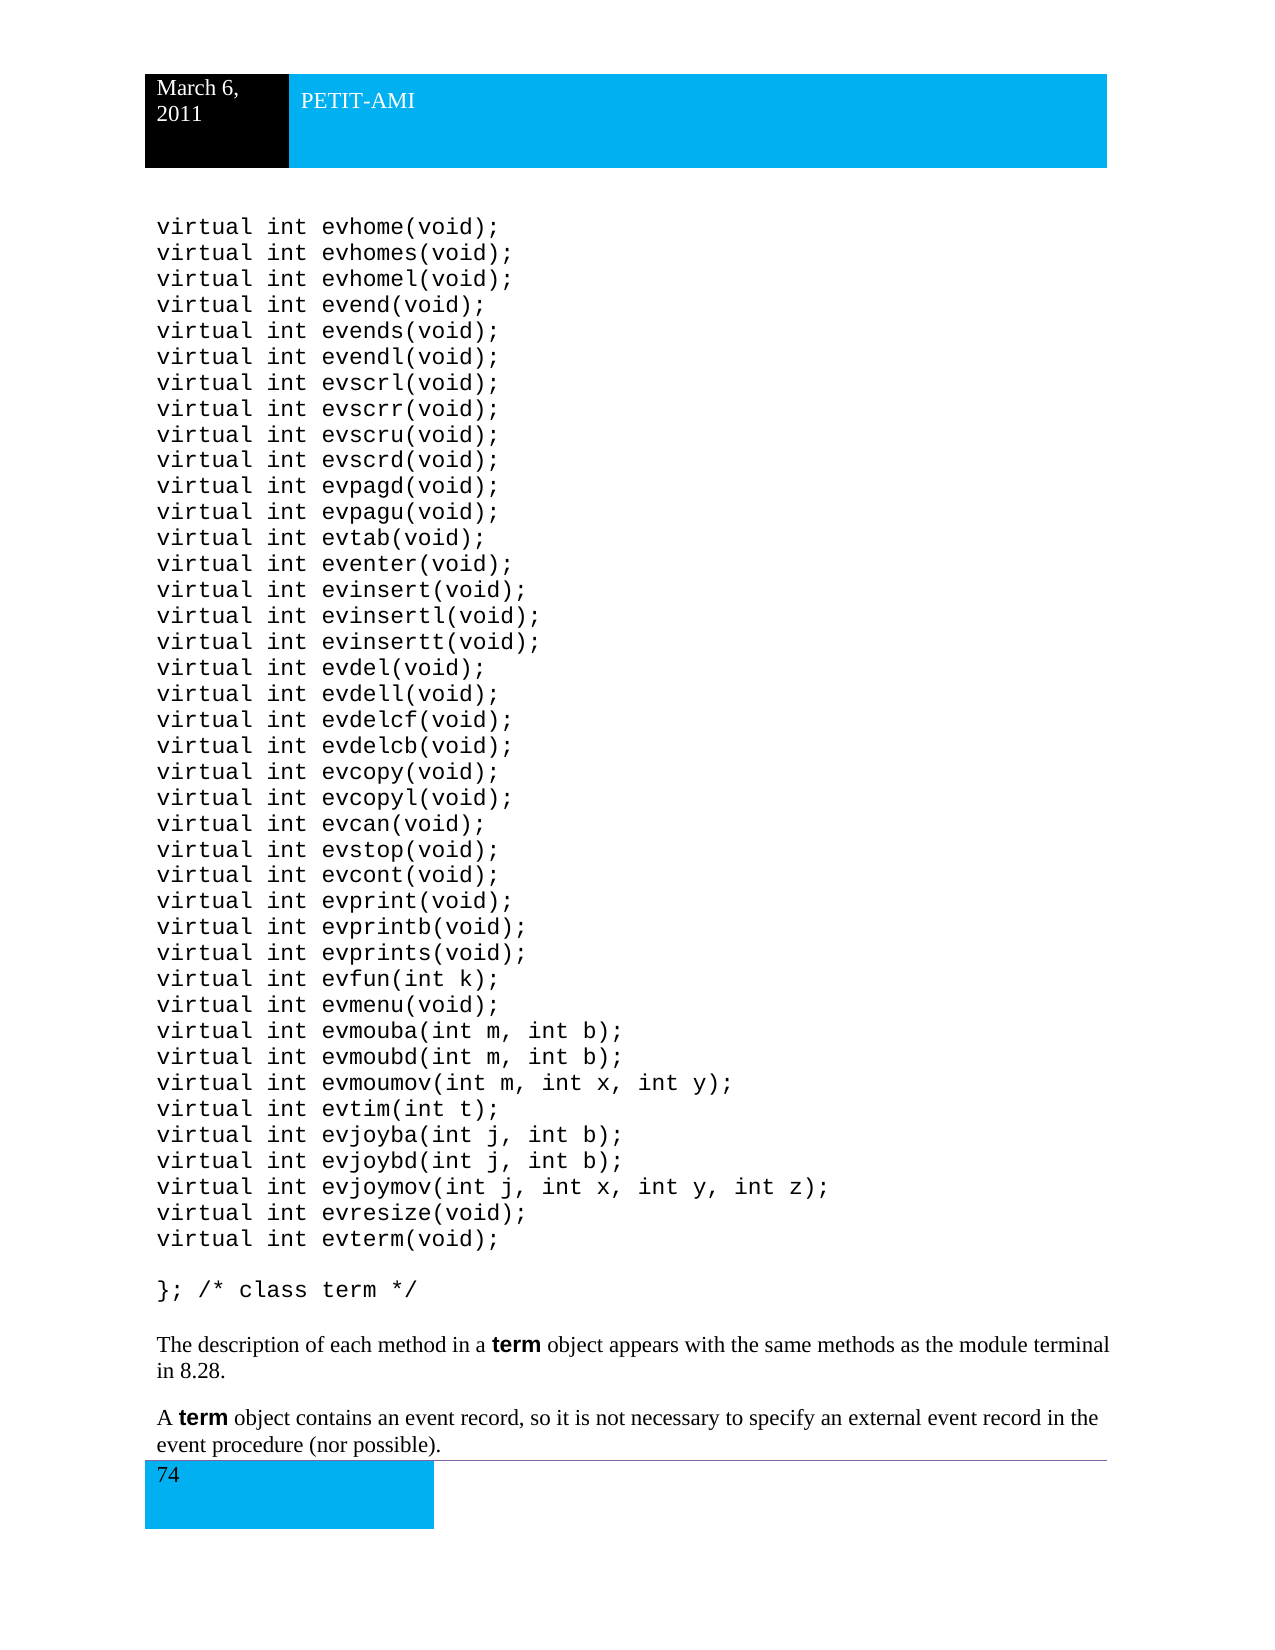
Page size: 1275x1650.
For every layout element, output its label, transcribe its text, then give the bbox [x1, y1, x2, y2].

text virtual int evend(void); [156, 293, 1118, 319]
text virtual int evscru(void); [156, 423, 1118, 449]
text virtual int evpagu(void); [156, 501, 1118, 527]
text virtual int evmoumov(int m, int x, int y); [156, 1071, 1118, 1097]
text virtual int evcont(void); [156, 864, 1118, 890]
text virtual int evinsert(void); [156, 578, 1118, 604]
text virtual int evprint(void); [156, 890, 1118, 916]
text virtual int evends(void); [156, 319, 1118, 345]
text virtual int evmoubd(int m, int b); [156, 1045, 1118, 1071]
text virtual int evterm(void); [156, 1227, 1118, 1253]
text virtual int evcopy(void); [156, 760, 1118, 786]
text virtual int evhomes(void); [156, 241, 1118, 267]
text virtual int evtim(int t); [156, 1097, 1118, 1123]
text The description of each method in a term object appears with the same methods as the module terminal in 8.28. [156, 1331, 1118, 1383]
text virtual int evdell(void); [156, 682, 1118, 708]
text virtual int evinsertl(void); [156, 604, 1118, 630]
text virtual int evprintb(void); [156, 916, 1118, 942]
text virtual int evinsertt(void); [156, 630, 1118, 656]
text virtual int evmenu(void); [156, 993, 1118, 1019]
text virtual int evdelcf(void); [156, 708, 1118, 734]
text virtual int evfun(int k); [156, 968, 1118, 993]
text virtual int evresize(void); [156, 1201, 1118, 1227]
text virtual int evpagd(void); [156, 475, 1118, 501]
text virtual int evtab(void); [156, 527, 1118, 553]
text virtual int evjoybd(int j, int b); [156, 1149, 1118, 1175]
text virtual int evjoymov(int j, int x, int y, int z); [156, 1175, 1118, 1201]
text virtual int evdel(void); [156, 656, 1118, 682]
text }; /* class term */ [156, 1279, 1118, 1305]
text virtual int evcan(void); [156, 812, 1118, 838]
text virtual int evprints(void); [156, 942, 1118, 968]
text virtual int evjoyba(int j, int b); [156, 1123, 1118, 1149]
text virtual int evscrl(void); [156, 371, 1118, 397]
text virtual int evscrd(void); [156, 449, 1118, 475]
text virtual int evcopyl(void); [156, 786, 1118, 812]
text virtual int evhome(void); [156, 215, 1118, 241]
text virtual int evscrr(void); [156, 397, 1118, 423]
text A term object contains an event record, so it is not necessary to specify an external event record in the event procedure (nor possible). [156, 1404, 1118, 1457]
text virtual int eventer(void); [156, 553, 1118, 578]
text virtual int evdelcb(void); [156, 734, 1118, 760]
text virtual int evmouba(int m, int b); [156, 1019, 1118, 1045]
text virtual int evendl(void); [156, 345, 1118, 371]
text virtual int evhomel(void); [156, 267, 1118, 293]
text virtual int evstop(void); [156, 838, 1118, 864]
